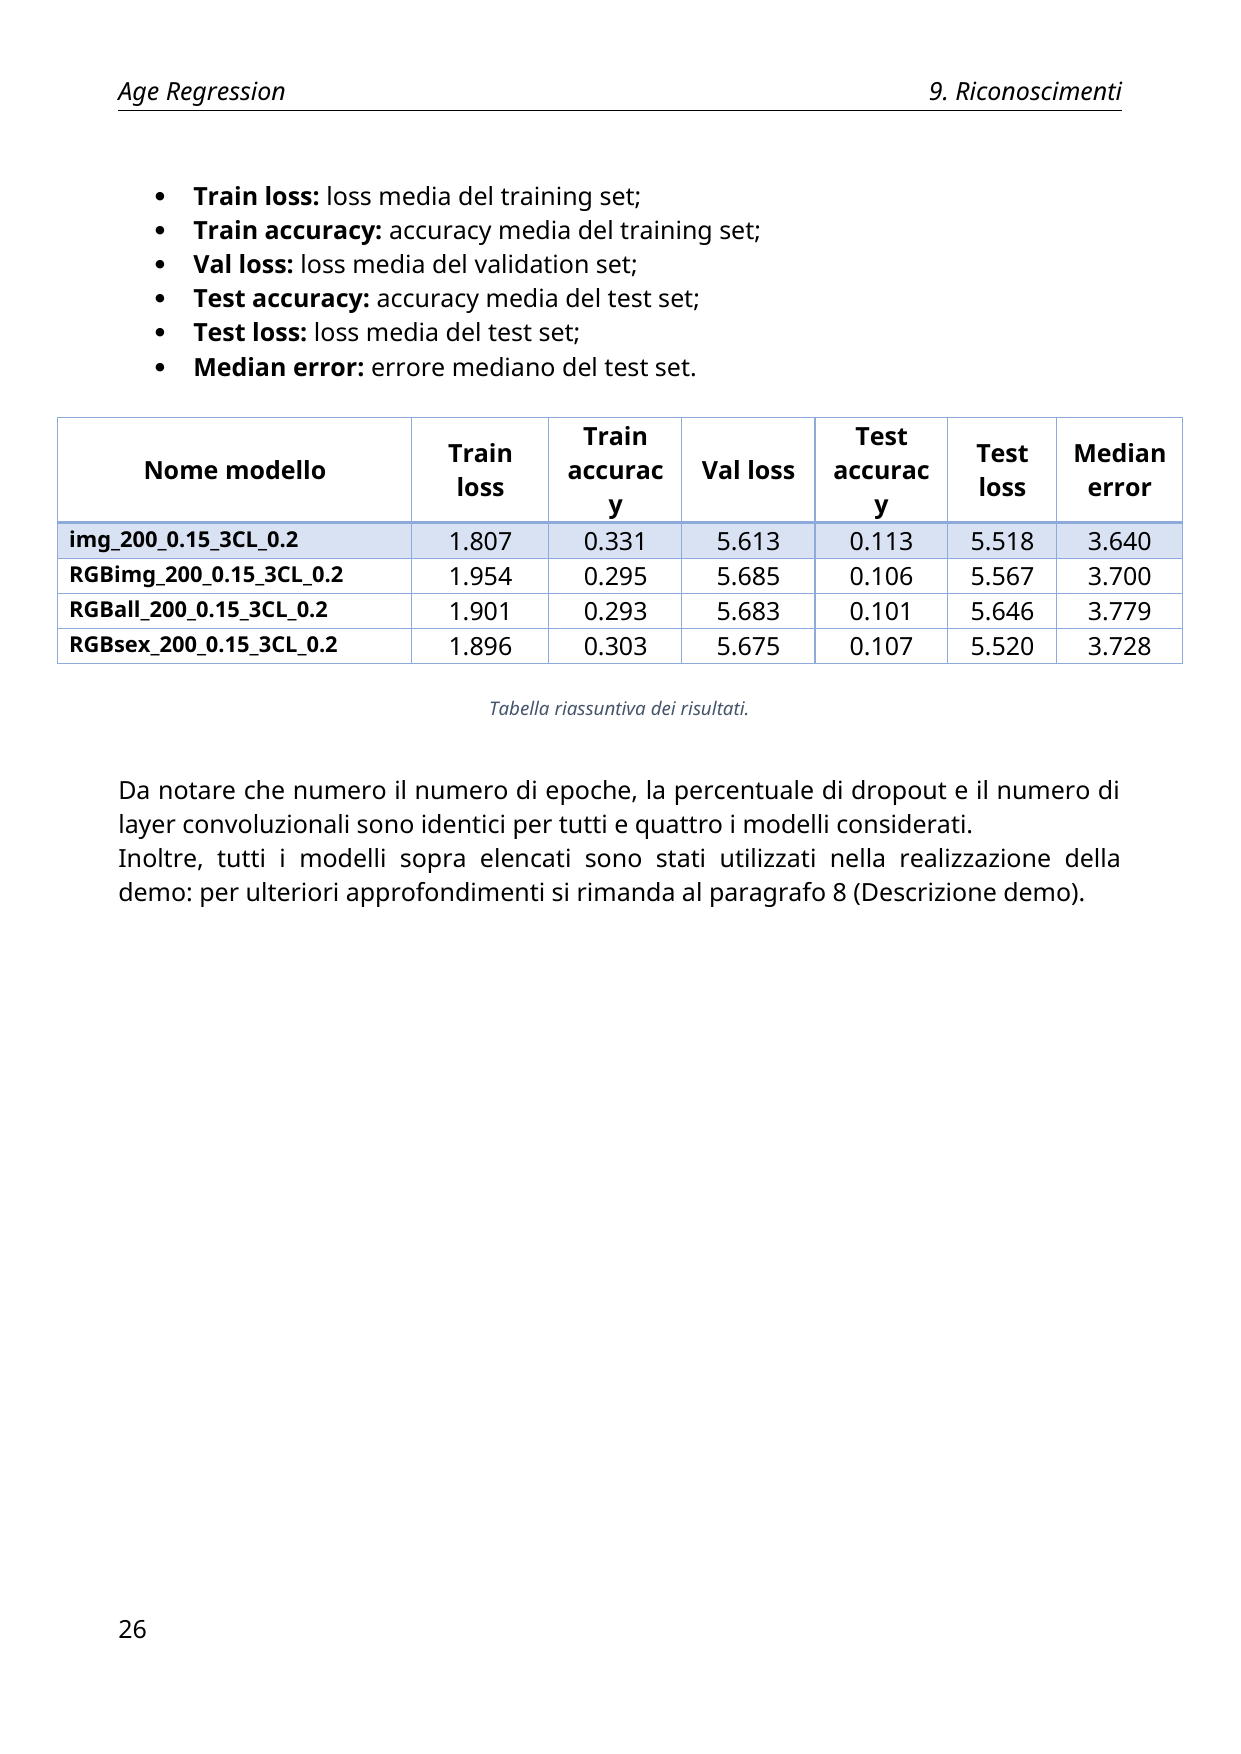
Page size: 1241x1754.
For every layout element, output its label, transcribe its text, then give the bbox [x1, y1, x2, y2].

table_cell 0.101 [816, 594, 947, 628]
list Train loss: loss media del training set; [156, 179, 1122, 213]
table_cell 5.683 [682, 594, 814, 628]
table_cell 0.295 [549, 559, 681, 593]
table_cell 1.807 [412, 524, 548, 558]
table_cell img_200_0.15_3CL_0.2 [58, 524, 411, 558]
list Train accuracy: accuracy media del training set; [156, 213, 1122, 247]
table_cell 0.293 [549, 594, 681, 628]
table_cell 3.640 [1057, 524, 1182, 558]
table_cell 5.518 [948, 524, 1056, 558]
table_cell 0.113 [816, 524, 947, 558]
text Da notare che numero il numero di epoche, la percentuale di dropout e il numero di layer convoluzionali sono identici per tutti e quattro i modelli considerati. [118, 773, 1122, 841]
table_cell 0.106 [816, 559, 947, 593]
table_cell RGBall_200_0.15_3CL_0.2 [58, 594, 411, 628]
table_cell 5.646 [948, 594, 1056, 628]
table_cell 3.728 [1057, 629, 1182, 663]
list Test accuracy: accuracy media del test set; [156, 281, 1122, 315]
table_cell 5.567 [948, 559, 1056, 593]
list Test loss: loss media del test set; [156, 315, 1122, 349]
table_cell 1.954 [412, 559, 548, 593]
table_cell 5.685 [682, 559, 814, 593]
table_cell 5.675 [682, 629, 814, 663]
table_header Median error [1057, 418, 1182, 521]
table_header Train accuracy [549, 418, 681, 521]
table_header Train loss [412, 418, 548, 521]
list Val loss: loss media del validation set; [156, 247, 1122, 281]
table_header Test accuracy [816, 418, 947, 521]
table_cell 1.896 [412, 629, 548, 663]
table_cell 0.303 [549, 629, 681, 663]
table_cell 0.331 [549, 524, 681, 558]
table_cell RGBimg_200_0.15_3CL_0.2 [58, 559, 411, 593]
table_header Nome modello [58, 418, 411, 521]
table_header Test loss [948, 418, 1056, 521]
table_cell RGBsex_200_0.15_3CL_0.2 [58, 629, 411, 663]
list Median error: errore mediano del test set. [156, 349, 1122, 383]
table_cell 5.520 [948, 629, 1056, 663]
table_cell 5.613 [682, 524, 814, 558]
table_cell 3.700 [1057, 559, 1182, 593]
table_cell 0.107 [816, 629, 947, 663]
text Tabella riassuntiva dei risultati. [118, 695, 1122, 721]
table_cell 3.779 [1057, 594, 1182, 628]
text Inoltre, tutti i modelli sopra elencati sono stati utilizzati nella realizzazione della demo: per ulteriori approfondimenti si rimanda al paragrafo 8 (Descrizione demo). [118, 841, 1122, 909]
table_header Val loss [682, 418, 814, 521]
table_cell 1.901 [412, 594, 548, 628]
